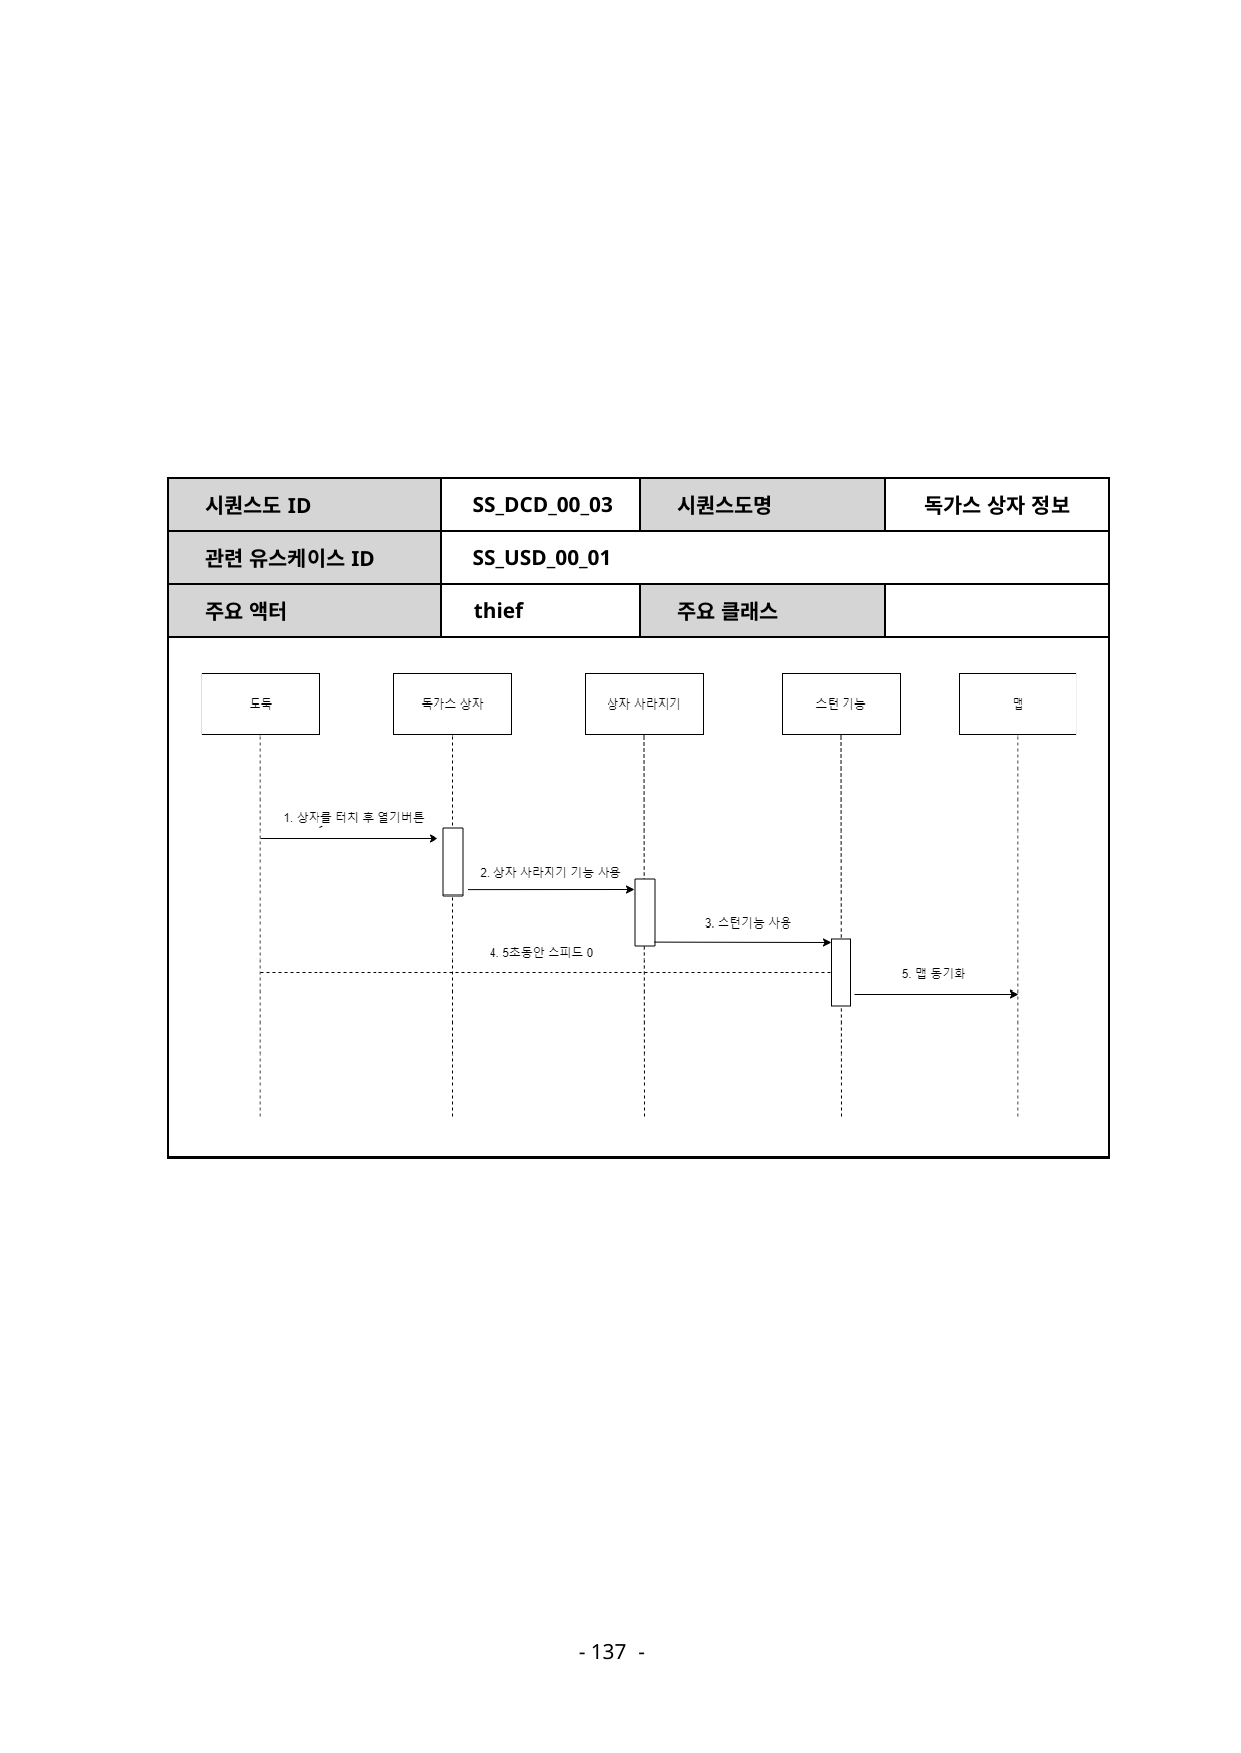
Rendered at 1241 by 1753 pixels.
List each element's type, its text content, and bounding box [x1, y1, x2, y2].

table_header SS_DCD_00_03 [442, 479, 639, 530]
table_cell 주요 액터 [169, 585, 440, 636]
table_cell [169, 638, 1108, 1156]
table_cell 관련 유스케이스 ID [169, 532, 440, 583]
table_header 독가스 상자 정보 [886, 479, 1108, 530]
table_cell thief [442, 585, 639, 636]
table_header 시퀀스도명 [641, 479, 884, 530]
table_cell SS_USD_00_01 [442, 532, 1108, 583]
table_cell [886, 585, 1108, 636]
table_header 시퀀스도 ID [169, 479, 440, 530]
picture [201, 673, 1077, 1119]
table_cell 주요 클래스 [641, 585, 884, 636]
